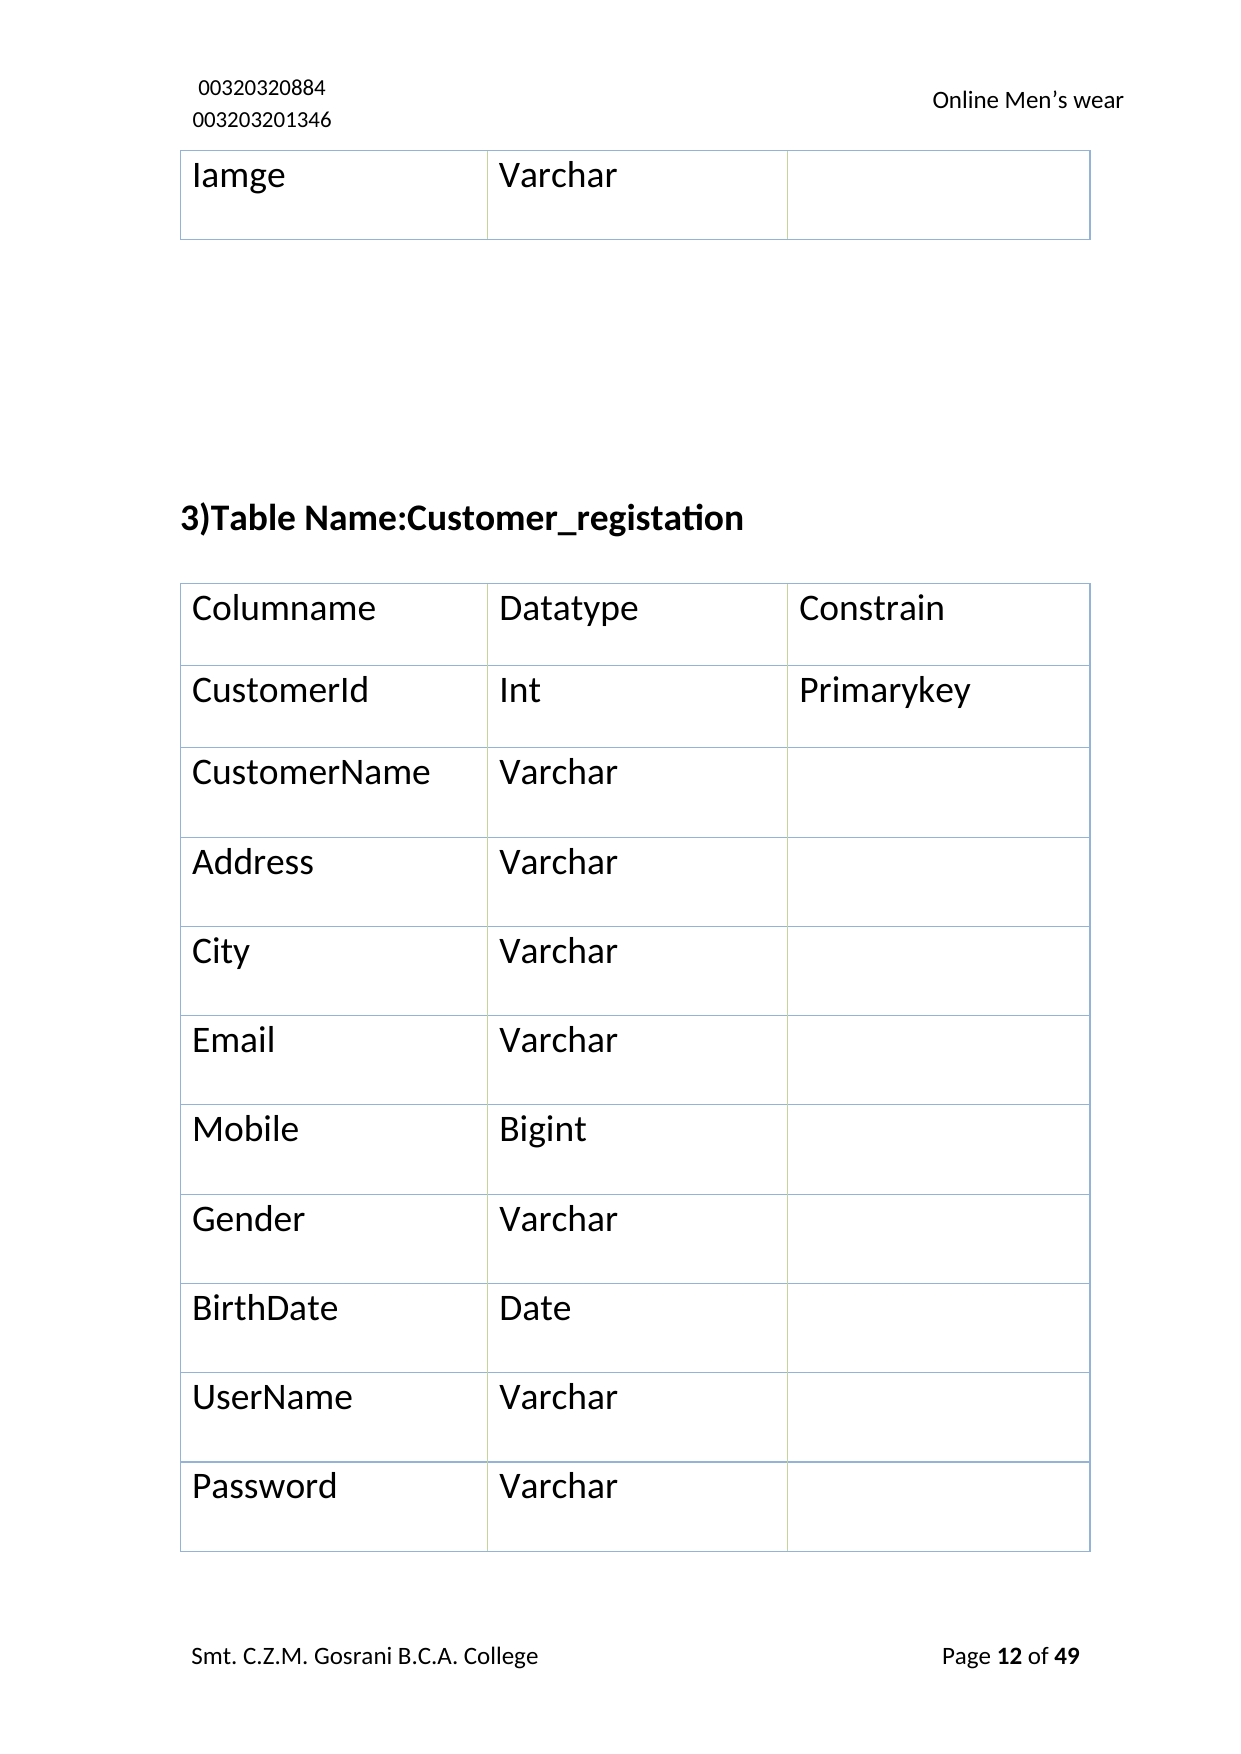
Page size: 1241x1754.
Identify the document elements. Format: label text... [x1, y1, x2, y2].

table_header Datatype [488, 584, 787, 665]
table_cell Varchar [488, 748, 787, 837]
table_cell [788, 1105, 1089, 1194]
table_cell [788, 1284, 1089, 1372]
table_cell Bigint [488, 1105, 787, 1194]
table_cell [788, 151, 1089, 239]
table_cell Varchar [488, 151, 787, 239]
table_cell City [181, 927, 487, 1015]
text 3)Table Name:Customer_registation [180, 494, 1090, 539]
table_header Constrain [788, 584, 1089, 665]
table_cell [788, 838, 1089, 926]
table_cell [788, 1016, 1089, 1104]
table_cell Mobile [181, 1105, 487, 1194]
table_cell [788, 1463, 1089, 1551]
table_header Columname [181, 584, 487, 665]
table_cell Email [181, 1016, 487, 1104]
table_cell Int [488, 666, 787, 747]
table_cell Password [181, 1463, 487, 1551]
table_cell BirthDate [181, 1284, 487, 1372]
table_cell [788, 927, 1089, 1015]
table_cell CustomerName [181, 748, 487, 837]
table_cell Varchar [488, 1016, 787, 1104]
table_cell [788, 748, 1089, 837]
table_cell [788, 1195, 1089, 1283]
table_cell Varchar [488, 1373, 787, 1461]
table_cell [788, 1373, 1089, 1461]
table_cell CustomerId [181, 666, 487, 747]
table_cell UserName [181, 1373, 487, 1461]
table_cell Varchar [488, 1463, 787, 1551]
table_cell Varchar [488, 927, 787, 1015]
table_cell Varchar [488, 1195, 787, 1283]
table_cell Varchar [488, 838, 787, 926]
table_cell Primarykey [788, 666, 1089, 747]
table_cell Iamge [181, 151, 487, 239]
table_cell Date [488, 1284, 787, 1372]
table_cell Address [181, 838, 487, 926]
table_cell Gender [181, 1195, 487, 1283]
